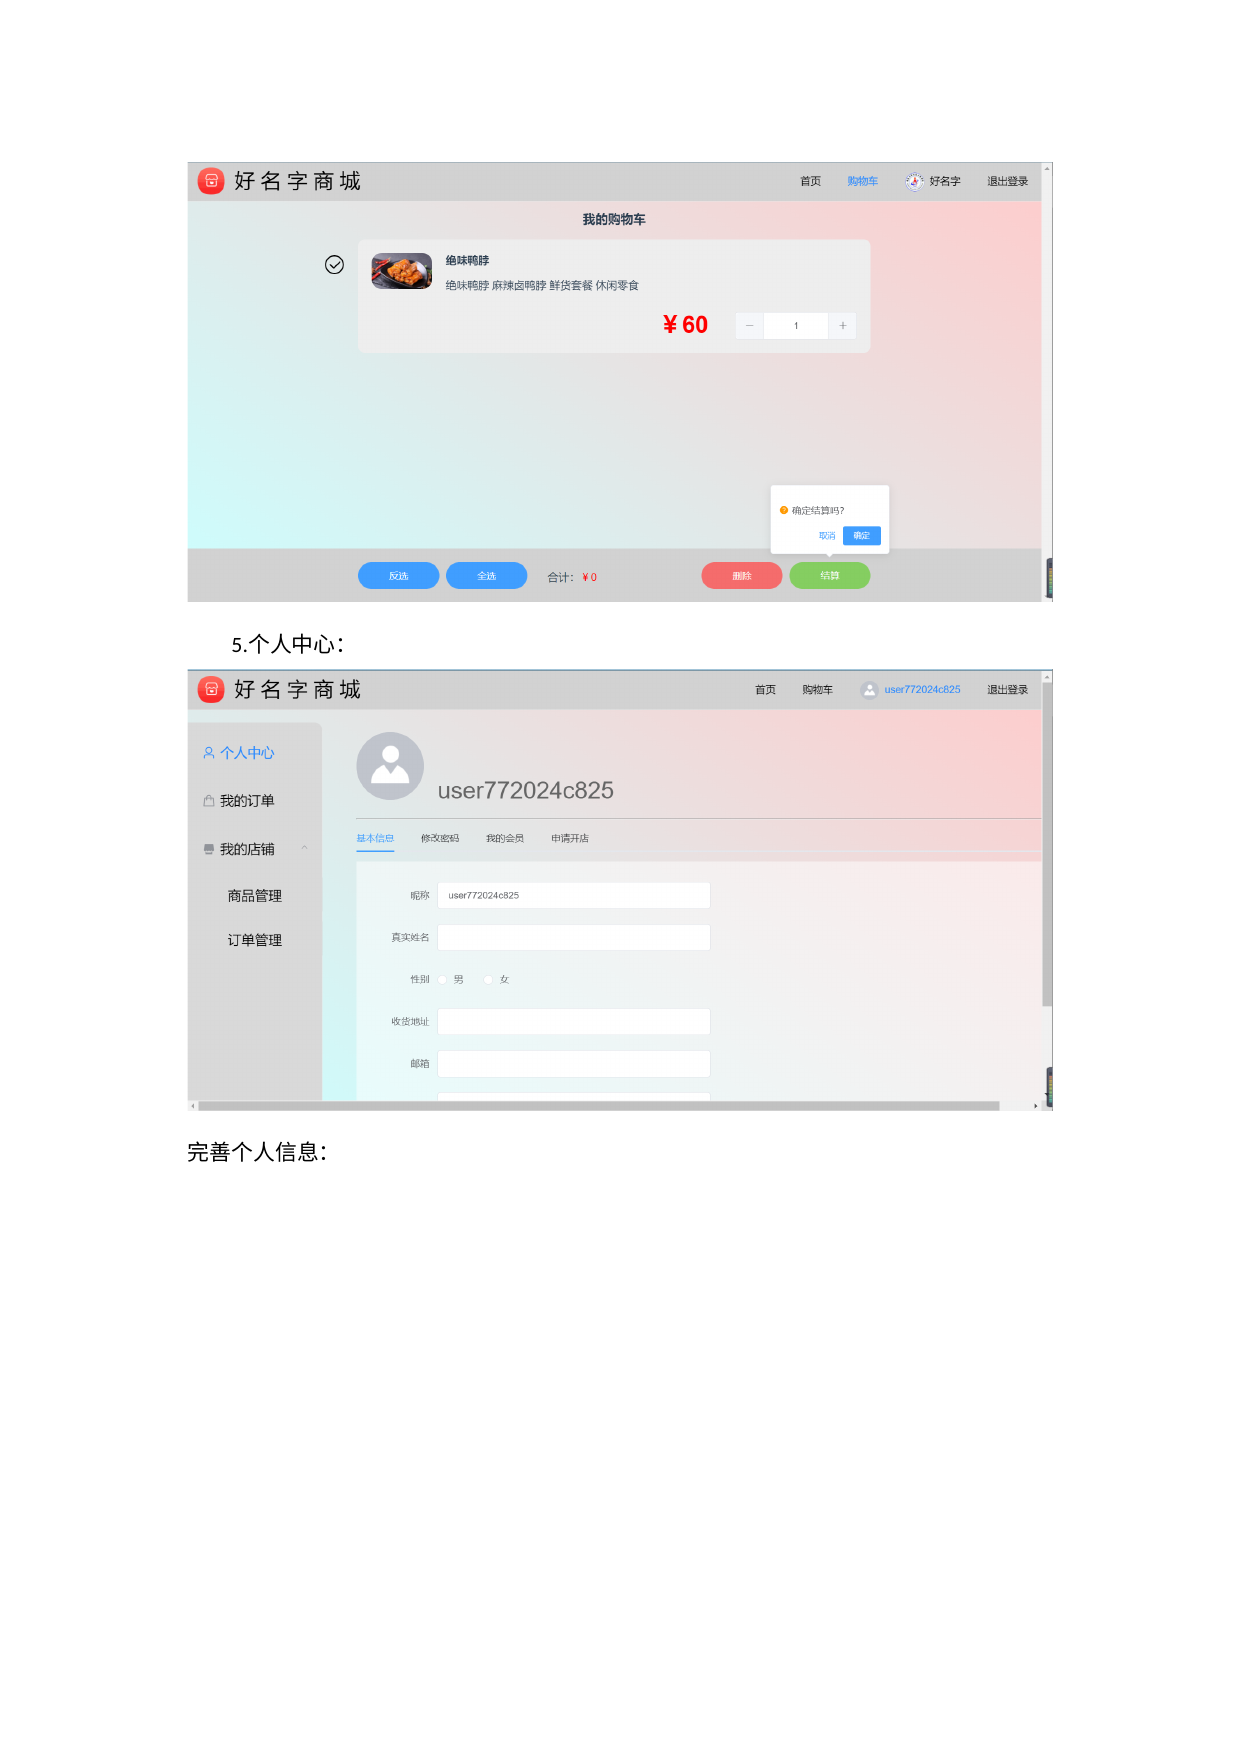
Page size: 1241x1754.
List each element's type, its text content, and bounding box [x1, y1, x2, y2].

text 5.个人中心： [187, 626, 1053, 659]
picture [187, 669, 1053, 1111]
picture [187, 162, 1053, 602]
text 完善个人信息： [187, 1134, 1053, 1167]
